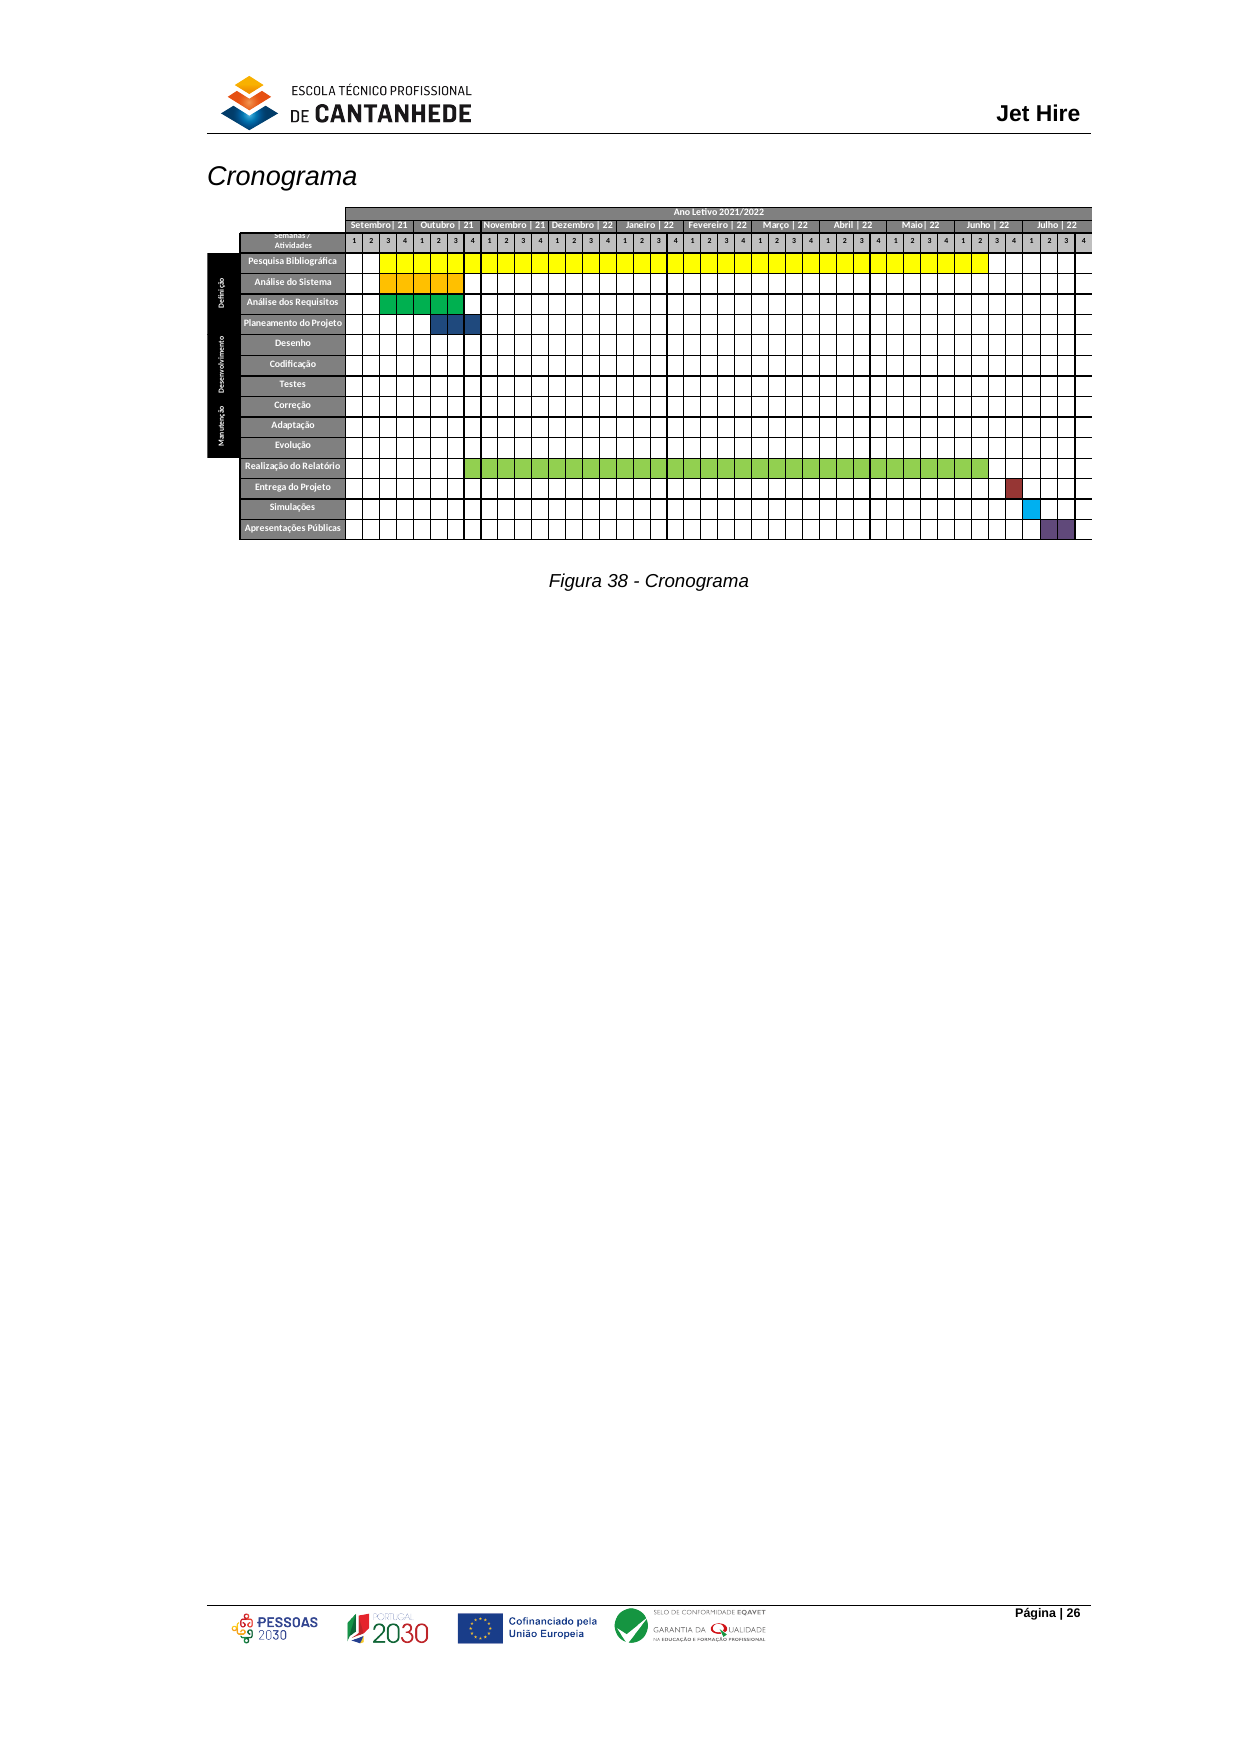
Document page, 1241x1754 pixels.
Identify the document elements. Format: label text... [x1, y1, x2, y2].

subtitle Cronograma [207, 160, 1092, 191]
picture [614, 1608, 766, 1643]
picture [218, 1606, 608, 1654]
text Figura 38 - Cronograma [207, 570, 1092, 591]
picture [218, 73, 475, 133]
